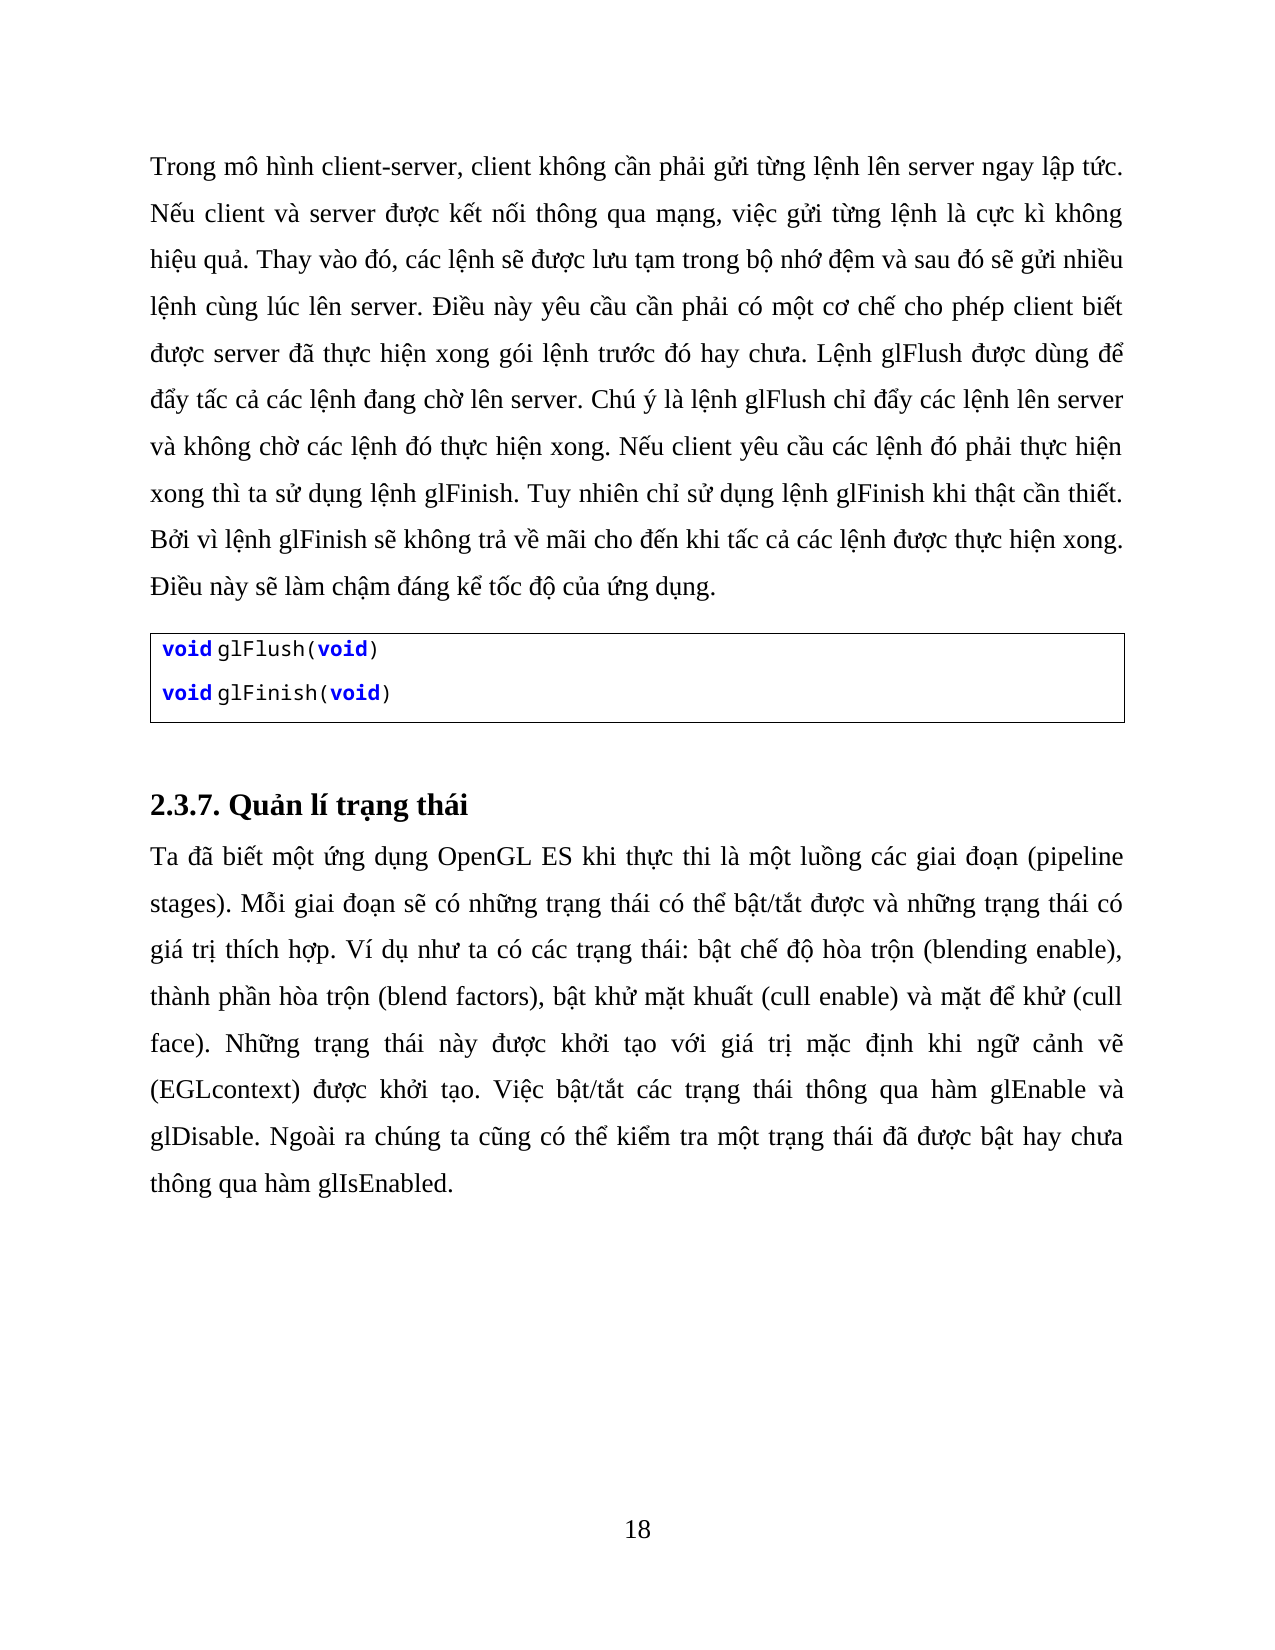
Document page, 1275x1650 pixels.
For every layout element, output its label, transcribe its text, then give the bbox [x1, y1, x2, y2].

text Ta đã biết một ứng dụng OpenGL ES khi thực thi là một luồng các giai đoạn (pipeline stages). Mỗi giai đoạn sẽ có những trạng thái có thể bật/tắt được và những trạng thái có giá trị thích hợp. Ví dụ như ta có các trạng thái: bật chế độ hòa trộn (blending enable), thành phần hòa trộn (blend factors), bật khử mặt khuất (cull enable) và mặt để khử (cull face). Những trạng thái này được khởi tạo với giá trị mặc định khi ngữ cảnh vẽ (EGLcontext) được khởi tạo. Việc bật/tắt các trạng thái thông qua hàm glEnable và glDisable. Ngoài ra chúng ta cũng có thể kiểm tra một trạng thái đã được bật hay chưa thông qua hàm glIsEnabled. [150, 840, 1125, 1198]
text Trong mô hình client-server, client không cần phải gửi từng lệnh lên server ngay lập tức. Nếu client và server được kết nối thông qua mạng, việc gửi từng lệnh là cực kì không hiệu quả. Thay vào đó, các lệnh sẽ được lưu tạm trong bộ nhớ đệm và sau đó sẽ gửi nhiều lệnh cùng lúc lên server. Điều này yêu cầu cần phải có một cơ chế cho phép client biết được server đã thực hiện xong gói lệnh trước đó hay chưa. Lệnh glFlush được dùng để đẩy tấc cả các lệnh đang chờ lên server. Chú ý là lệnh glFlush chỉ đẩy các lệnh lên server và không chờ các lệnh đó thực hiện xong. Nếu client yêu cầu các lệnh đó phải thực hiện xong thì ta sử dụng lệnh glFinish. Tuy nhiên chỉ sử dụng lệnh glFinish khi thật cần thiết. Bởi vì lệnh glFinish sẽ không trả về mãi cho đến khi tấc cả các lệnh được thực hiện xong. Điều này sẽ làm chậm đáng kể tốc độ của ứng dụng. [150, 150, 1125, 601]
table_header void glFlush(void) void glFinish(void) [151, 634, 1124, 722]
subtitle 2.3.7. Quản lí trạng thái [150, 786, 1125, 822]
